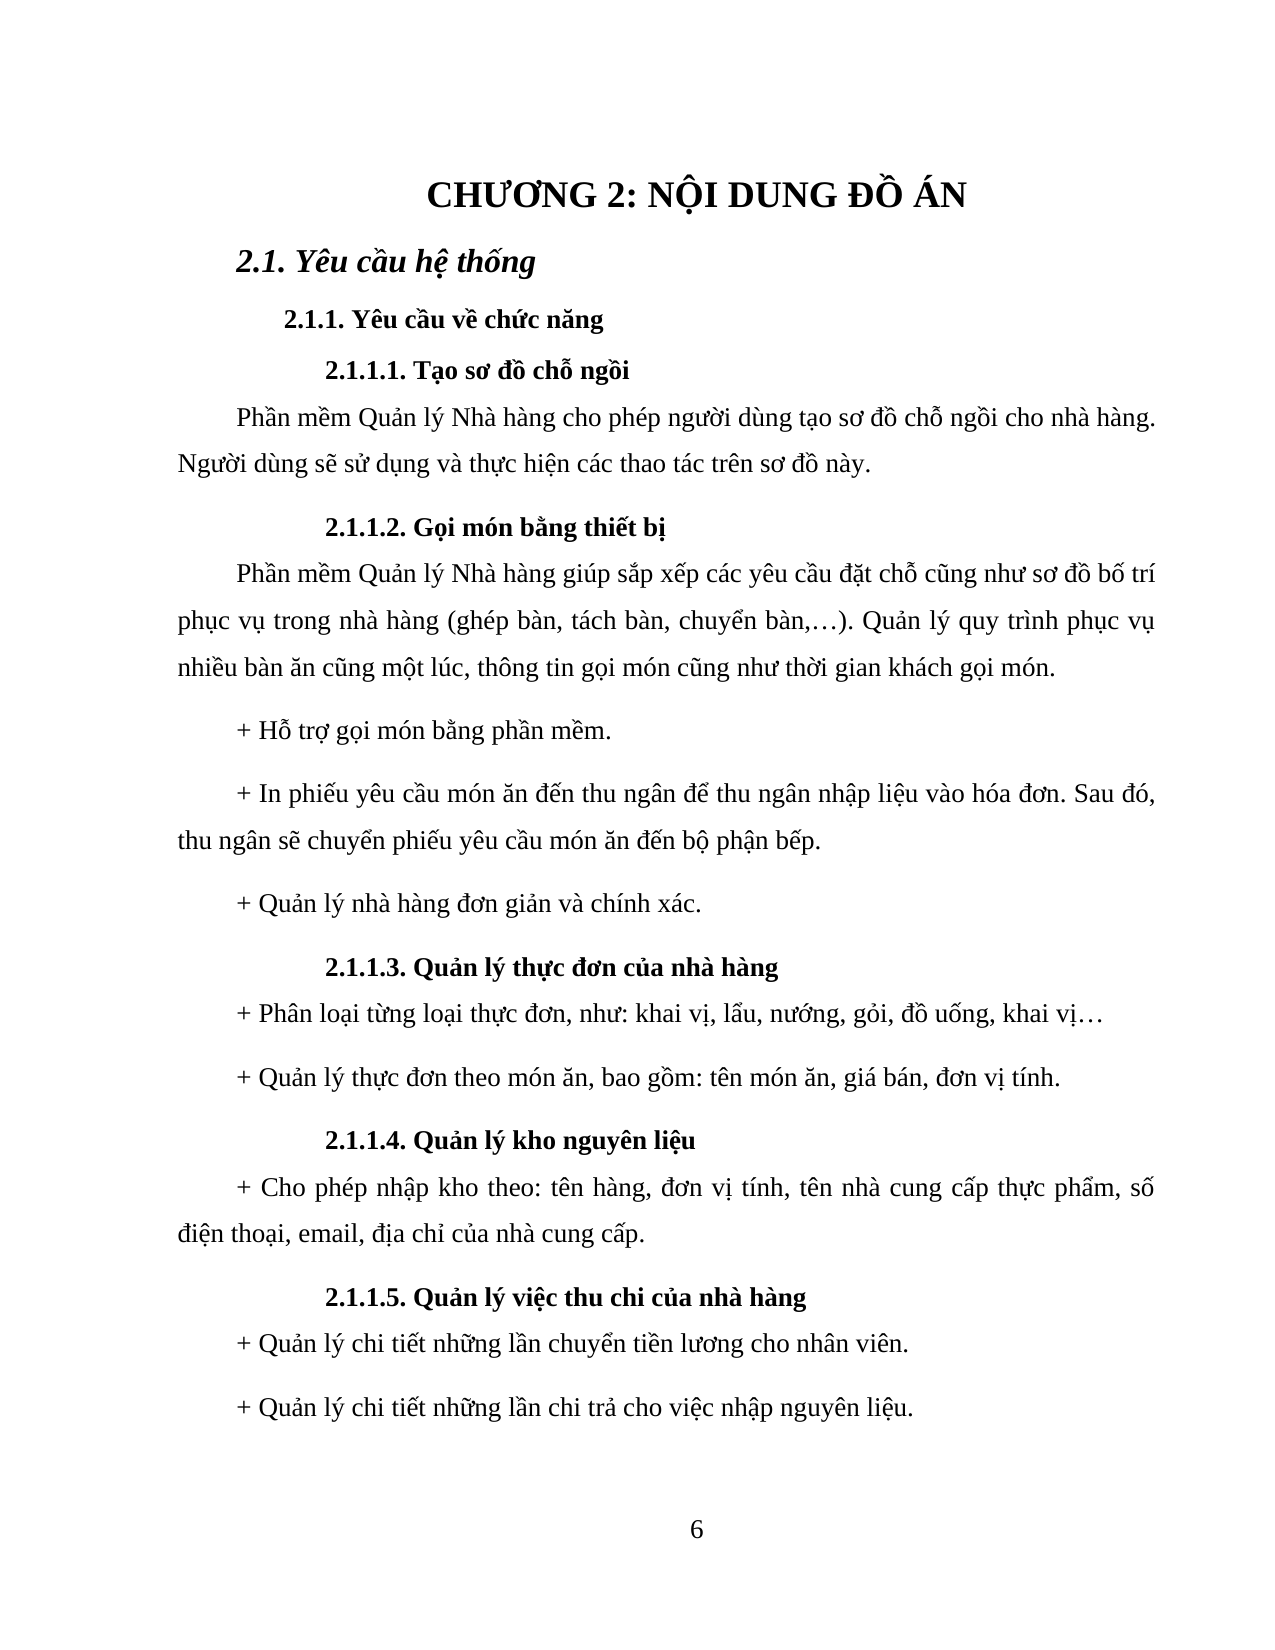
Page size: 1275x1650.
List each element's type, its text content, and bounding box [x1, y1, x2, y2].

text + Cho phép nhập kho theo: tên hàng, đơn vị tính, tên nhà cung cấp thực phẩm, số điện thoại, email, địa chỉ của nhà cung cấp. [177, 1171, 1157, 1248]
subtitle 2.1. Yêu cầu hệ thống [177, 242, 1157, 280]
text + Phân loại từng loại thực đơn, như: khai vị, lẩu, nướng, gỏi, đồ uống, khai vị… [177, 997, 1157, 1028]
subtitle 2.1.1.2. Gọi món bằng thiết bị [177, 511, 1157, 542]
text + Hỗ trợ gọi món bằng phần mềm. [177, 714, 1157, 745]
subtitle CHƯƠNG 2: NỘI DUNG ĐỒ ÁN [177, 173, 1157, 216]
subtitle 2.1.1.5. Quản lý việc thu chi của nhà hàng [177, 1281, 1157, 1312]
text + In phiếu yêu cầu món ăn đến thu ngân để thu ngân nhập liệu vào hóa đơn. Sau đó, thu ngân sẽ chuyển phiếu yêu cầu món ăn đến bộ phận bếp. [177, 777, 1157, 855]
subtitle 2.1.1.3. Quản lý thực đơn của nhà hàng [177, 951, 1157, 982]
text + Quản lý nhà hàng đơn giản và chính xác. [177, 887, 1157, 918]
subtitle 2.1.1.4. Quản lý kho nguyên liệu [177, 1124, 1157, 1155]
text Phần mềm Quản lý Nhà hàng giúp sắp xếp các yêu cầu đặt chỗ cũng như sơ đồ bố trí phục vụ trong nhà hàng (ghép bàn, tách bàn, chuyển bàn,…). Quản lý quy trình phục vụ nhiều bàn ăn cũng một lúc, thông tin gọi món cũng như thời gian khách gọi món. [177, 557, 1157, 682]
subtitle 2.1.1.1. Tạo sơ đồ chỗ ngồi [177, 354, 1157, 385]
text + Quản lý thực đơn theo món ăn, bao gồm: tên món ăn, giá bán, đơn vị tính. [177, 1061, 1157, 1092]
text + Quản lý chi tiết những lần chi trả cho việc nhập nguyên liệu. [177, 1391, 1157, 1422]
subtitle 2.1.1. Yêu cầu về chức năng [177, 303, 1157, 334]
text Phần mềm Quản lý Nhà hàng cho phép người dùng tạo sơ đồ chỗ ngồi cho nhà hàng. Người dùng sẽ sử dụng và thực hiện các thao tác trên sơ đồ này. [177, 401, 1157, 478]
text + Quản lý chi tiết những lần chuyển tiền lương cho nhân viên. [177, 1327, 1157, 1358]
